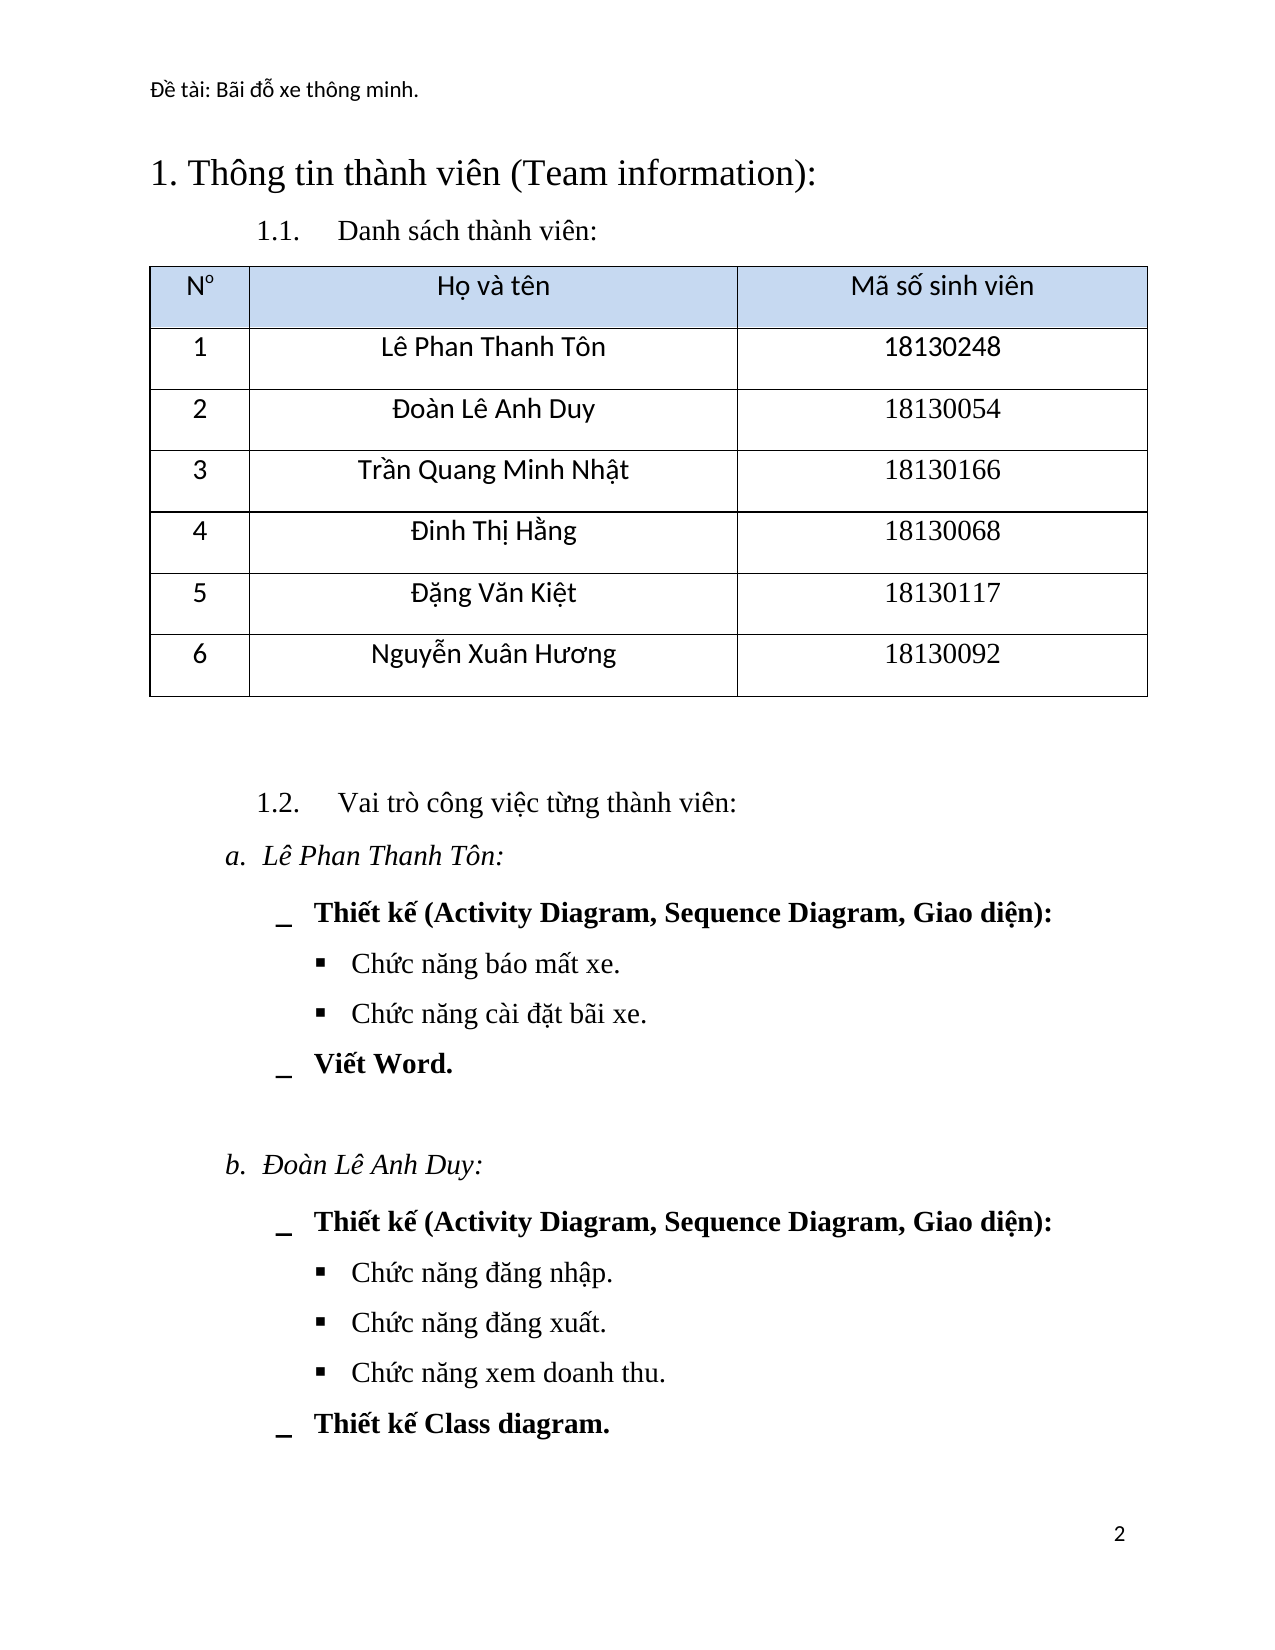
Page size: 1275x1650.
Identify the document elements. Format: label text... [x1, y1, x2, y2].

table_cell 18130068 [738, 513, 1147, 573]
table_cell 18130166 [738, 451, 1147, 511]
table_cell Trần Quang Minh Nhật [250, 451, 737, 511]
table_cell 6 [151, 635, 249, 696]
table_cell Đặng Văn Kiệt [250, 574, 737, 634]
table_cell 18130092 [738, 635, 1147, 696]
table_header Họ và tên [250, 267, 737, 327]
table_cell Lê Phan Thanh Tôn [250, 329, 737, 389]
list Thiết kế (Activity Diagram, Sequence Diagram, Giao diện): [276, 895, 1125, 929]
table_cell Đoàn Lê Anh Duy [250, 390, 737, 450]
text Vai trò công việc từng thành viên: [300, 786, 1125, 819]
text Lê Phan Thanh Tôn: [225, 838, 1125, 872]
table_cell 18130054 [738, 390, 1147, 450]
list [276, 1204, 1125, 1238]
table_cell 3 [151, 451, 249, 511]
table_cell 18130117 [738, 574, 1147, 634]
table_header Mã số sinh viên [738, 267, 1147, 327]
table_cell 4 [151, 513, 249, 573]
list Chức năng đăng nhập. [314, 1255, 1125, 1288]
table_cell 5 [151, 574, 249, 634]
list Chức năng đăng xuất. [314, 1305, 1125, 1339]
list Chức năng xem doanh thu. [314, 1356, 1125, 1389]
list Thiết kế Class diagram. [276, 1406, 1125, 1439]
list Chức năng báo mất xe. [314, 946, 1125, 979]
text Thông tin thành viên (Team information): [150, 150, 1125, 193]
text Đoàn Lê Anh Duy: [225, 1147, 1125, 1181]
table_header No [151, 267, 249, 327]
table_cell Đinh Thị Hằng [250, 513, 737, 573]
table_cell Nguyễn Xuân Hương [250, 635, 737, 696]
table_cell 1 [151, 329, 249, 389]
text Danh sách thành viên: [300, 213, 1125, 247]
list Viết Word. [276, 1047, 1125, 1080]
list Chức năng cài đặt bãi xe. [314, 996, 1125, 1030]
table_cell 2 [151, 390, 249, 450]
table_cell 18130248 [738, 329, 1147, 389]
